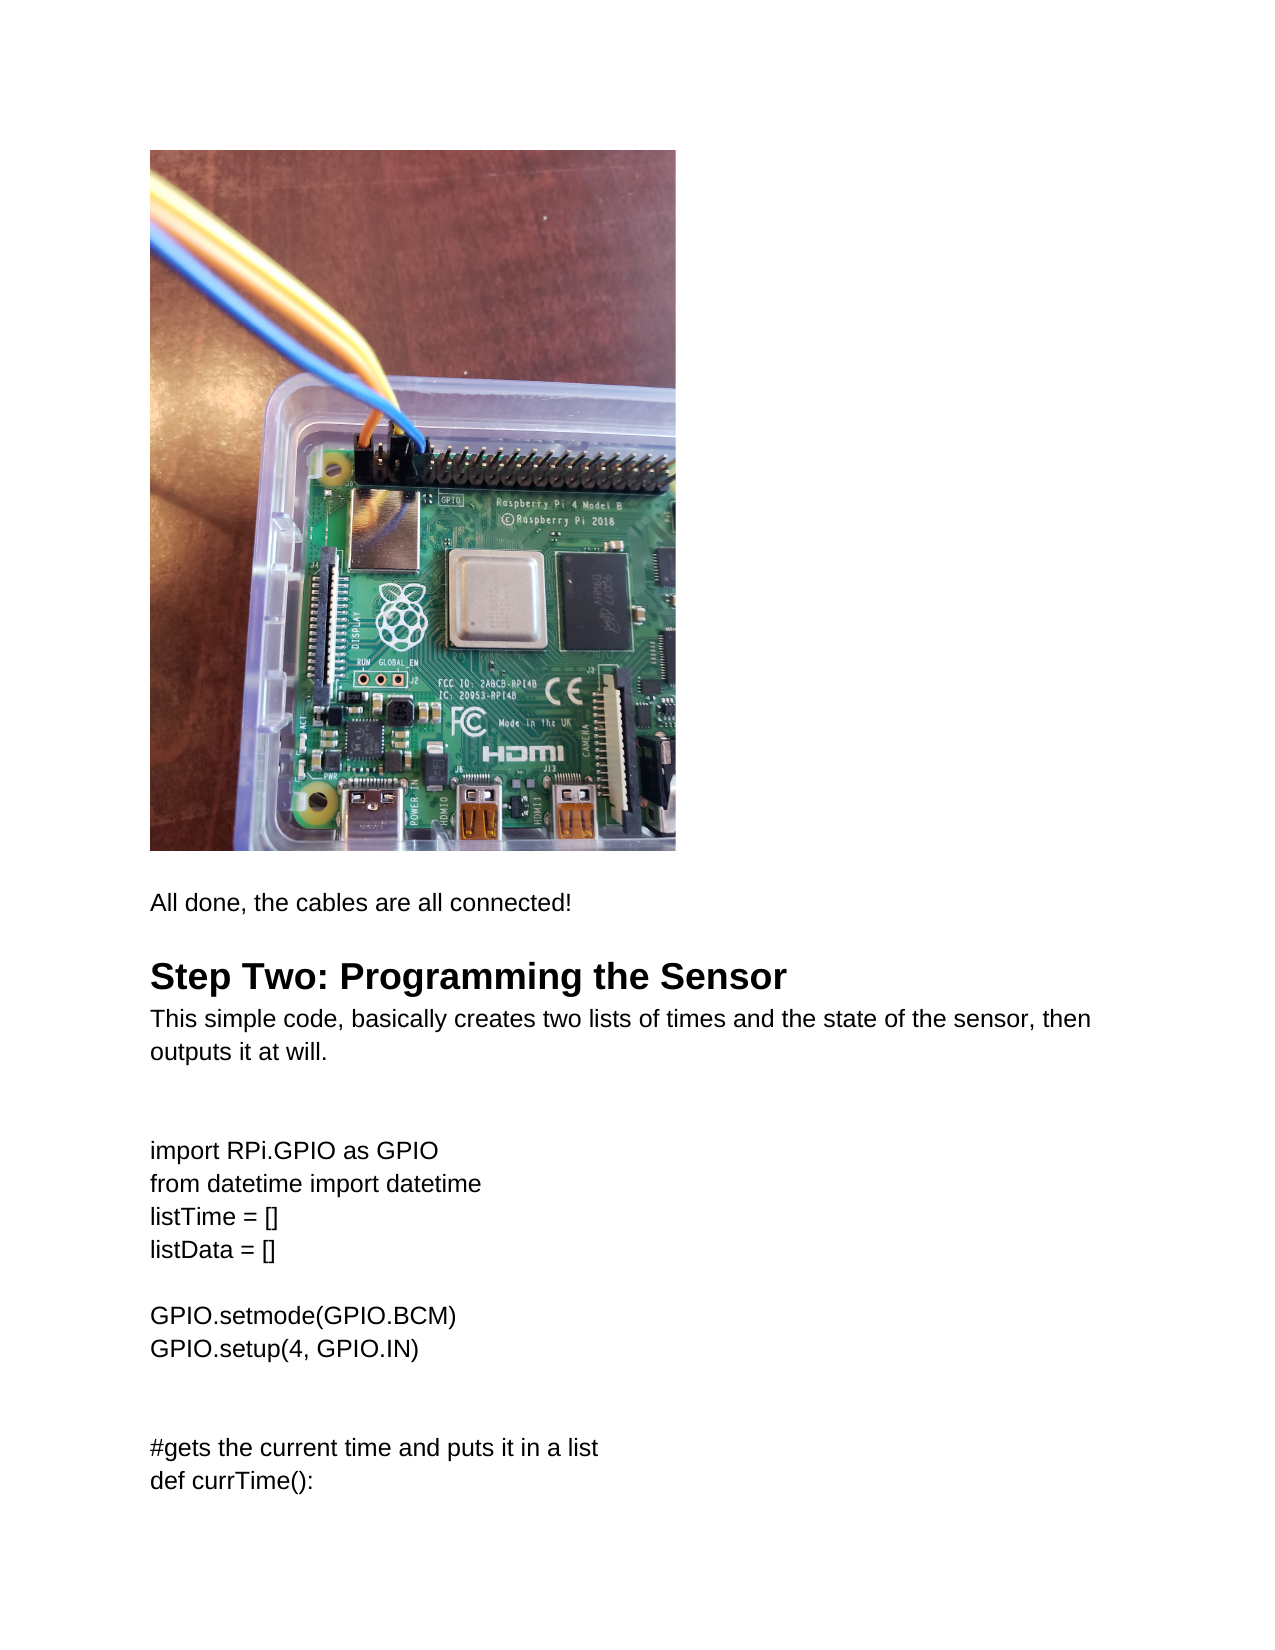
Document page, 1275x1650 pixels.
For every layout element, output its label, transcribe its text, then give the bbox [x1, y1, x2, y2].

text This simple code, basically creates two lists of times and the state of the sensor, then outputs it at will. [150, 1003, 1125, 1065]
text GPIO.setup(4, GPIO.IN) [150, 1334, 1125, 1362]
text GPIO.setmode(GPIO.BCM) [150, 1301, 1125, 1329]
text from datetime import datetime [150, 1169, 1125, 1197]
text def currTime(): [150, 1466, 1125, 1494]
text listTime = [] [150, 1202, 1125, 1230]
text import RPi.GPIO as GPIO [150, 1136, 1125, 1164]
text All done, the cables are all connected! [150, 888, 1125, 917]
text Step Two: Programming the Sensor [150, 954, 1125, 997]
text listData = [] [150, 1235, 1125, 1263]
text #gets the current time and puts it in a list [150, 1433, 1125, 1462]
picture [150, 150, 676, 851]
